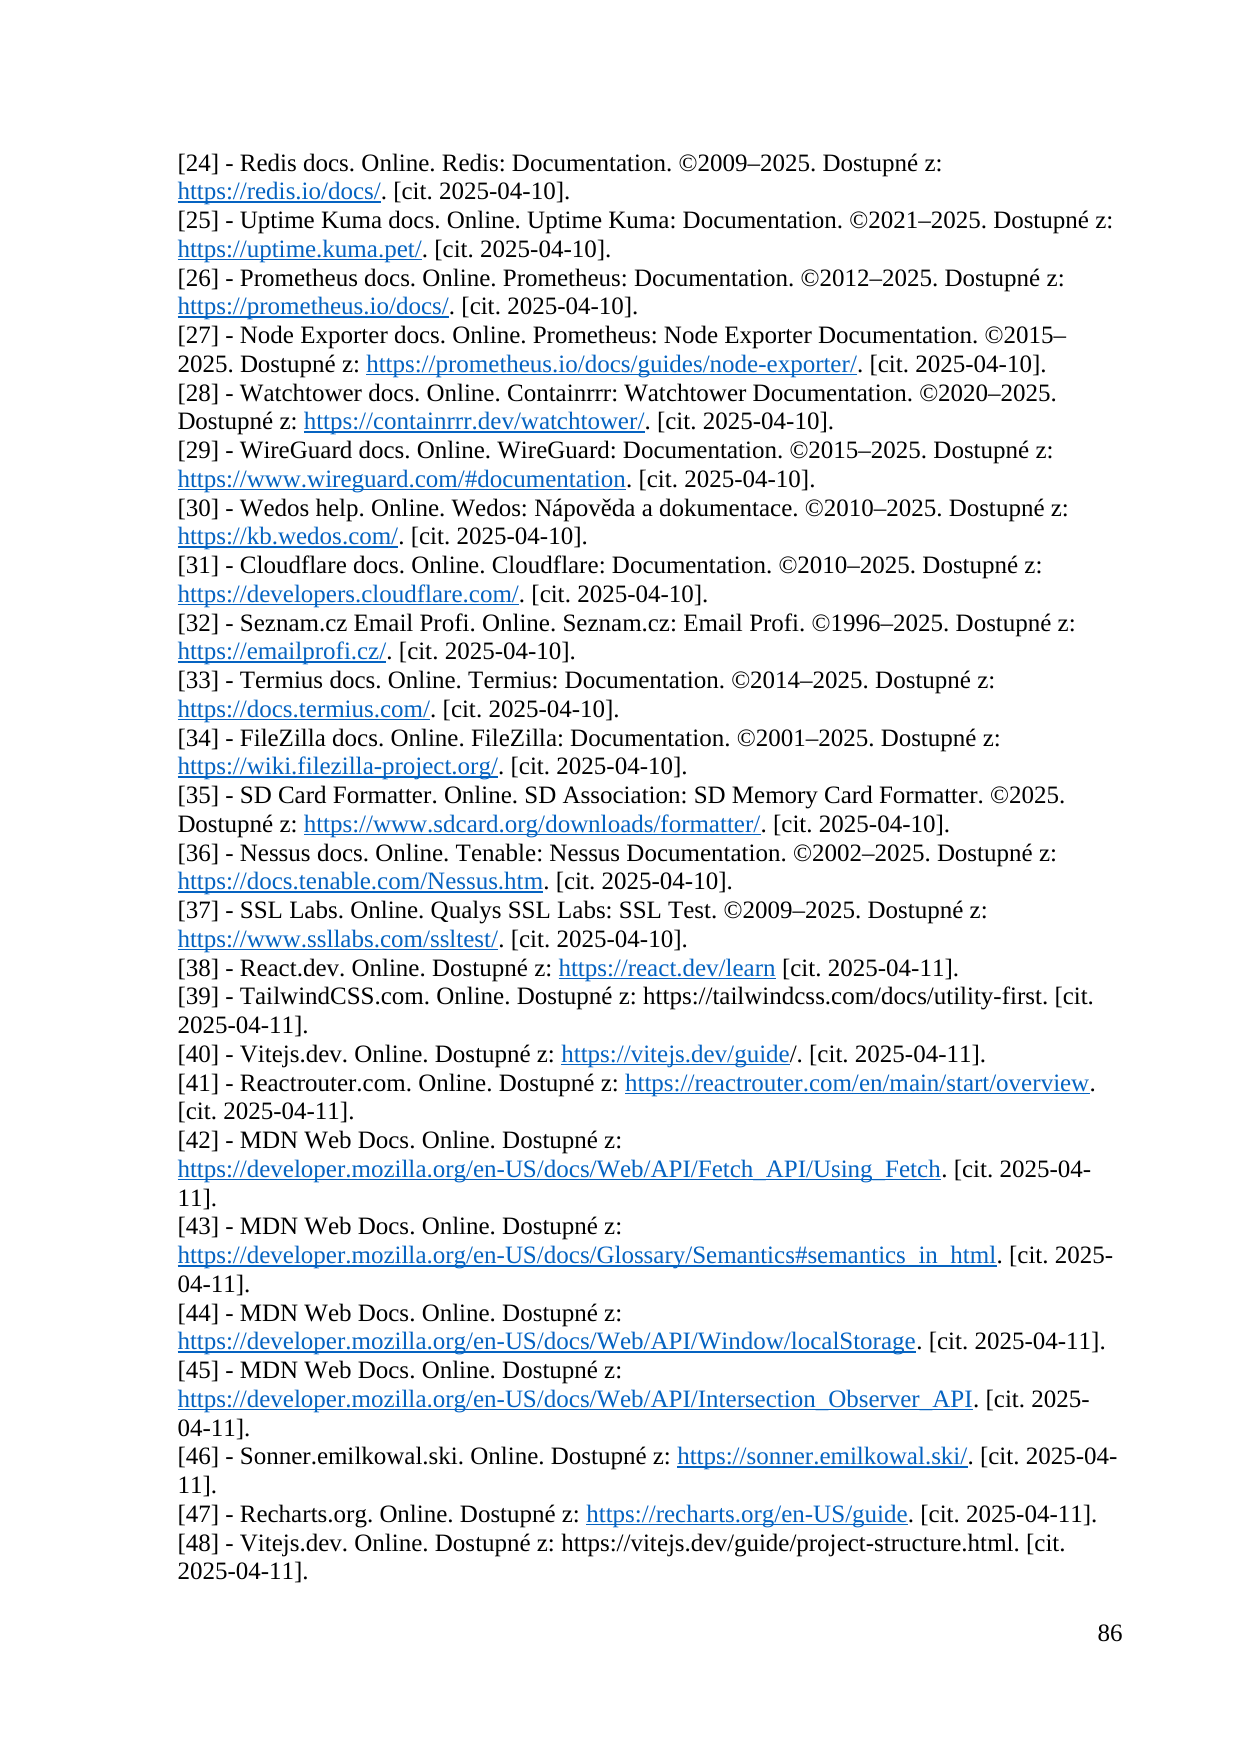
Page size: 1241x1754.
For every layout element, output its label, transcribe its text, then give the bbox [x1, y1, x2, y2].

text [37] - SSL Labs. Online. Qualys SSL Labs: SSL Test. ©2009–2025. Dostupné z: https://www.ssllabs.com/ssltest/. [cit. 2025-04-10]. [177, 895, 1122, 953]
text [39] - TailwindCSS.com. Online. Dostupné z: https://tailwindcss.com/docs/utility-first. [cit. 2025-04-11]. [177, 981, 1122, 1039]
text [40] - Vitejs.dev. Online. Dostupné z: https://vitejs.dev/guide/. [cit. 2025-04-11]. [177, 1039, 1122, 1068]
text [24] - Redis docs. Online. Redis: Documentation. ©2009–2025. Dostupné z: https://redis.io/docs/. [cit. 2025-04-10]. [177, 148, 1122, 205]
text [36] - Nessus docs. Online. Tenable: Nessus Documentation. ©2002–2025. Dostupné z: https://docs.tenable.com/Nessus.htm. [cit. 2025-04-10]. [177, 838, 1122, 895]
text [28] - Watchtower docs. Online. Containrrr: Watchtower Documentation. ©2020–2025. Dostupné z: https://containrrr.dev/watchtower/. [cit. 2025-04-10]. [177, 378, 1122, 435]
text [42] - MDN Web Docs. Online. Dostupné z: https://developer.mozilla.org/en-US/docs/Web/API/Fetch_API/Using_Fetch. [cit. 2025-04-11]. [177, 1125, 1122, 1211]
text [33] - Termius docs. Online. Termius: Documentation. ©2014–2025. Dostupné z: https://docs.termius.com/. [cit. 2025-04-10]. [177, 665, 1122, 723]
text [25] - Uptime Kuma docs. Online. Uptime Kuma: Documentation. ©2021–2025. Dostupné z: https://uptime.kuma.pet/. [cit. 2025-04-10]. [177, 205, 1122, 263]
text [34] - FileZilla docs. Online. FileZilla: Documentation. ©2001–2025. Dostupné z: https://wiki.filezilla-project.org/. [cit. 2025-04-10]. [177, 723, 1122, 780]
text [47] - Recharts.org. Online. Dostupné z: https://recharts.org/en-US/guide. [cit. 2025-04-11]. [177, 1499, 1122, 1528]
text [43] - MDN Web Docs. Online. Dostupné z: https://developer.mozilla.org/en-US/docs/Glossary/Semantics#semantics_in_html. [cit. 2025-04-11]. [177, 1211, 1122, 1298]
text [35] - SD Card Formatter. Online. SD Association: SD Memory Card Formatter. ©2025. Dostupné z: https://www.sdcard.org/downloads/formatter/. [cit. 2025-04-10]. [177, 780, 1122, 838]
text [31] - Cloudflare docs. Online. Cloudflare: Documentation. ©2010–2025. Dostupné z: https://developers.cloudflare.com/. [cit. 2025-04-10]. [177, 550, 1122, 608]
text [29] - WireGuard docs. Online. WireGuard: Documentation. ©2015–2025. Dostupné z: https://www.wireguard.com/#documentation. [cit. 2025-04-10]. [177, 435, 1122, 493]
text [26] - Prometheus docs. Online. Prometheus: Documentation. ©2012–2025. Dostupné z: https://prometheus.io/docs/. [cit. 2025-04-10]. [177, 263, 1122, 320]
text [45] - MDN Web Docs. Online. Dostupné z: https://developer.mozilla.org/en-US/docs/Web/API/Intersection_Observer_API. [cit. 2025-04-11]. [177, 1355, 1122, 1441]
text [30] - Wedos help. Online. Wedos: Nápověda a dokumentace. ©2010–2025. Dostupné z: https://kb.wedos.com/. [cit. 2025-04-10]. [177, 493, 1122, 550]
text [32] - Seznam.cz Email Profi. Online. Seznam.cz: Email Profi. ©1996–2025. Dostupné z: https://emailprofi.cz/. [cit. 2025-04-10]. [177, 608, 1122, 665]
text [44] - MDN Web Docs. Online. Dostupné z: https://developer.mozilla.org/en-US/docs/Web/API/Window/localStorage. [cit. 2025-04-11]. [177, 1298, 1122, 1355]
text [27] - Node Exporter docs. Online. Prometheus: Node Exporter Documentation. ©2015–2025. Dostupné z: https://prometheus.io/docs/guides/node-exporter/. [cit. 2025-04-10]. [177, 320, 1122, 378]
text [46] - Sonner.emilkowal.ski. Online. Dostupné z: https://sonner.emilkowal.ski/. [cit. 2025-04-11]. [177, 1441, 1122, 1499]
text [41] - Reactrouter.com. Online. Dostupné z: https://reactrouter.com/en/main/start/overview. [cit. 2025-04-11]. [177, 1068, 1122, 1125]
text [48] - Vitejs.dev. Online. Dostupné z: https://vitejs.dev/guide/project-structure.html. [cit. 2025-04-11]. [177, 1528, 1122, 1585]
text [38] - React.dev. Online. Dostupné z: https://react.dev/learn [cit. 2025-04-11]. [177, 953, 1122, 981]
